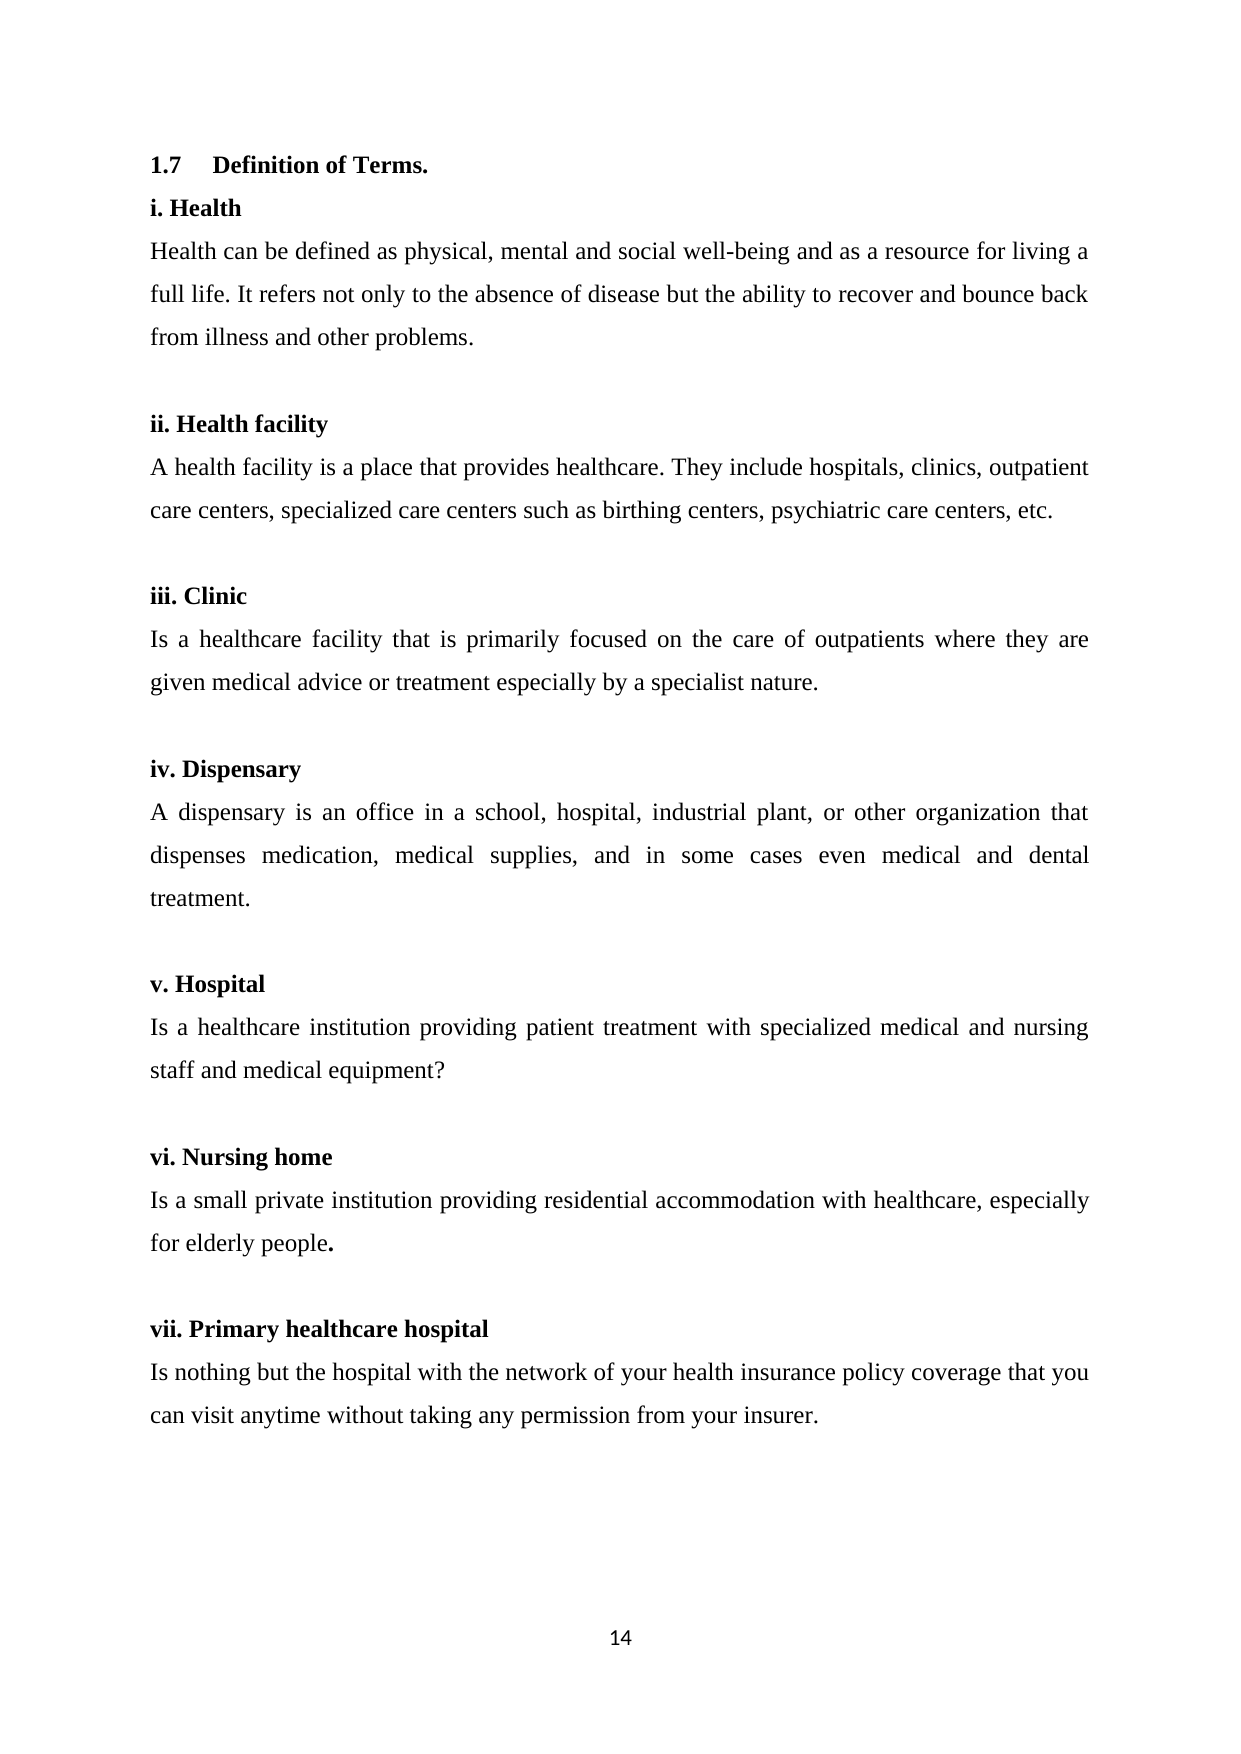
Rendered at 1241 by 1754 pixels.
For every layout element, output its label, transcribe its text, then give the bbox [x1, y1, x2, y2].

text Is nothing but the hospital with the network of your health insurance policy coverage that you can visit anytime without taking any permission from your insurer. [150, 1357, 1090, 1429]
text Is a healthcare facility that is primarily focused on the care of outpatients where they are given medical advice or treatment especially by a specialist nature. [150, 624, 1090, 696]
text A dispensary is an office in a school, hospital, industrial plant, or other organization that dispenses medication, medical supplies, and in some cases even medical and dental treatment. [150, 797, 1090, 912]
subtitle 1.7 Definition of Terms. [150, 150, 1090, 179]
text Is a healthcare institution providing patient treatment with specialized medical and nursing staff and medical equipment? [150, 1012, 1090, 1084]
text vi. Nursing home [150, 1142, 1090, 1171]
text Health can be defined as physical, mental and social well-being and as a resource for living a full life. It refers not only to the absence of disease but the ability to recover and bounce back from illness and other problems. [150, 236, 1090, 351]
text ii. Health facility [150, 409, 1090, 437]
text v. Hospital [150, 969, 1090, 998]
text A health facility is a place that provides healthcare. They include hospitals, clinics, outpatient care centers, specialized care centers such as birthing centers, psychiatric care centers, etc. [150, 452, 1090, 524]
text Is a small private institution providing residential accommodation with healthcare, especially for elderly people. [150, 1185, 1090, 1257]
text iv. Dispensary [150, 754, 1090, 782]
text i. Health [150, 193, 1090, 222]
text vii. Primary healthcare hospital [150, 1314, 1090, 1343]
text iii. Clinic [150, 581, 1090, 610]
